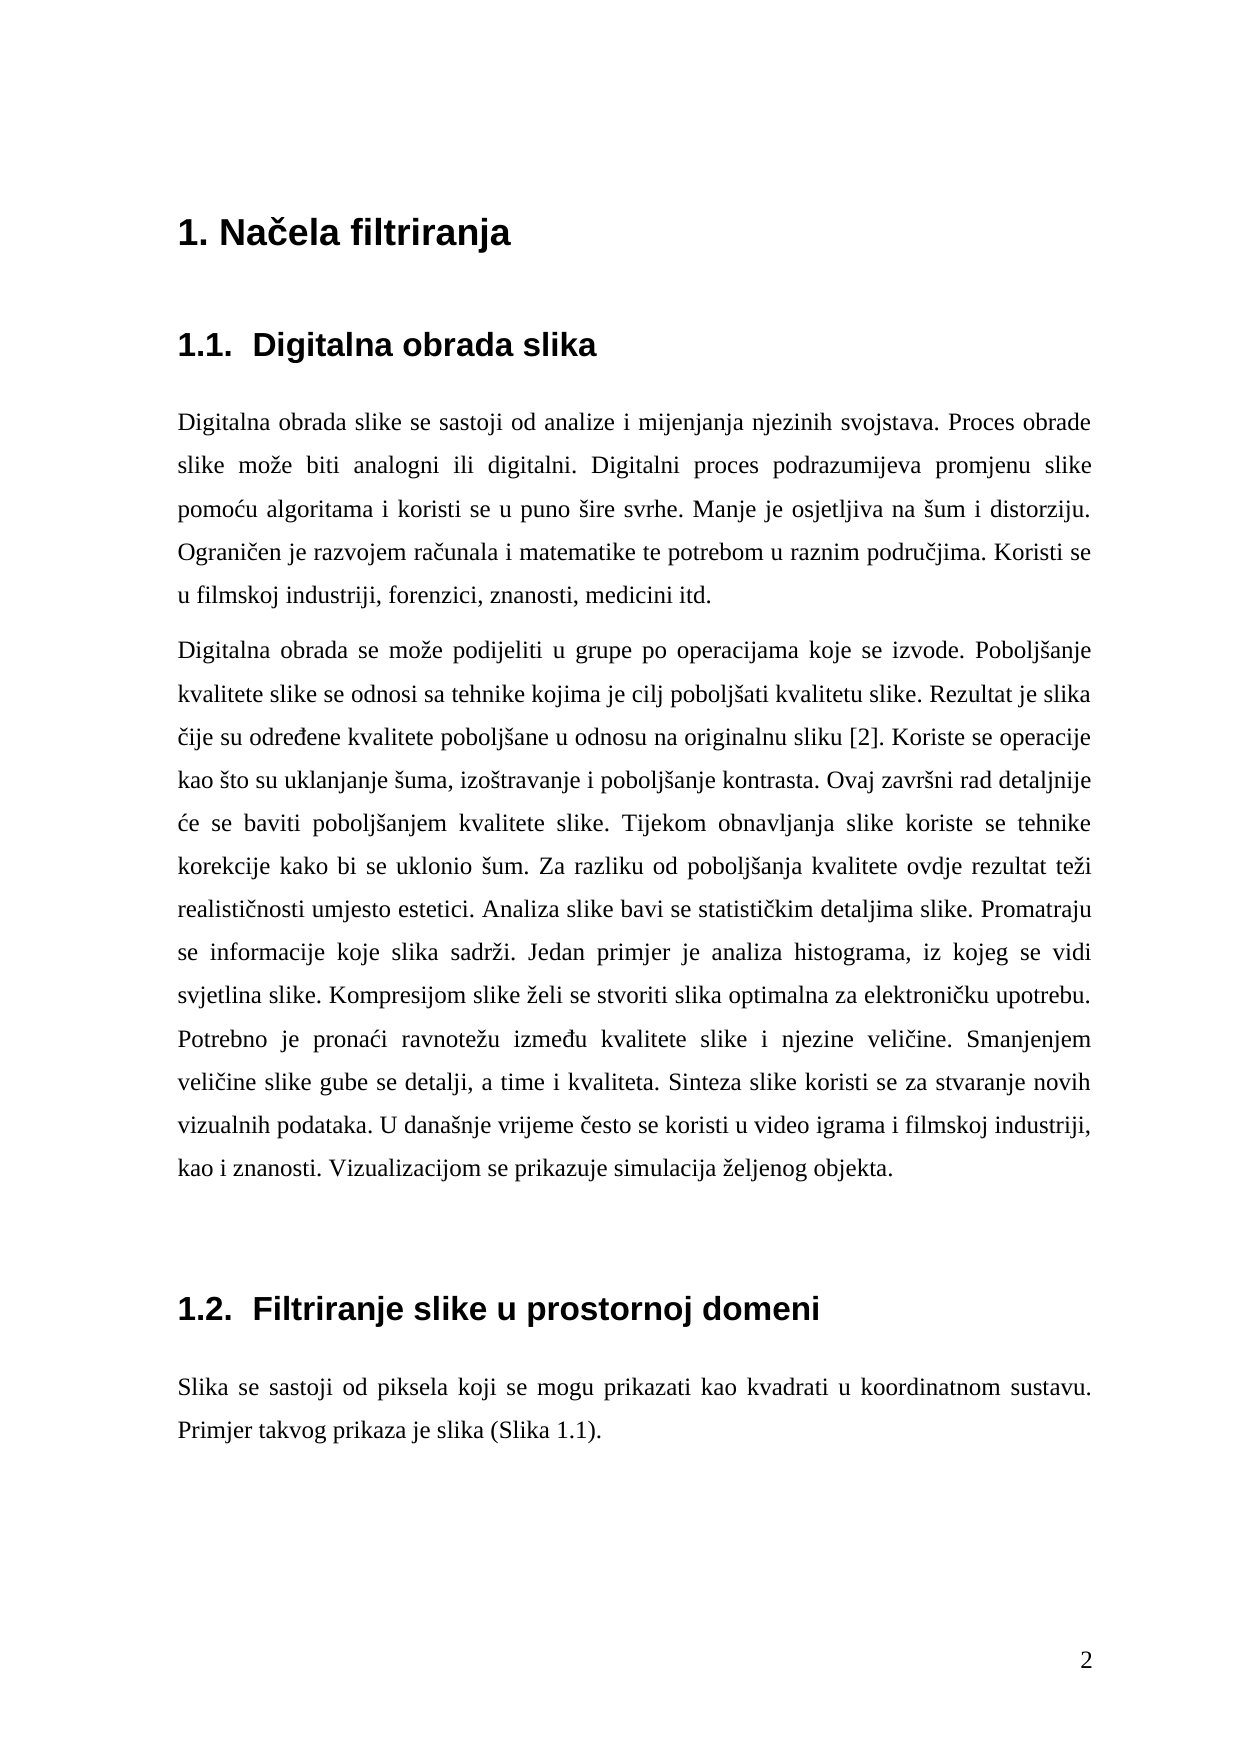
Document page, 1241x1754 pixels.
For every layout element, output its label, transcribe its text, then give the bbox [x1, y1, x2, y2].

text Slika se sastoji od piksela koji se mogu prikazati kao kvadrati u koordinatnom sustavu. Primjer takvog prikaza je slika (Slika 1.1). [177, 1372, 1092, 1444]
text Digitalna obrada se može podijeliti u grupe po operacijama koje se izvode. Poboljšanje kvalitete slike se odnosi sa tehnike kojima je cilj poboljšati kvalitetu slike. Rezultat je slika čije su određene kvalitete poboljšane u odnosu na originalnu sliku [2]. Koriste se operacije kao što su uklanjanje šuma, izoštravanje i poboljšanje kontrasta. Ovaj završni rad detaljnije će se baviti poboljšanjem kvalitete slike. Tijekom obnavljanja slike koriste se tehnike korekcije kako bi se uklonio šum. Za razliku od poboljšanja kvalitete ovdje rezultat teži realističnosti umjesto estetici. Analiza slike bavi se statističkim detaljima slike. Promatraju se informacije koje slika sadrži. Jedan primjer je analiza histograma, iz kojeg se vidi svjetlina slike. Kompresijom slike želi se stvoriti slika optimalna za elektroničku upotrebu. Potrebno je pronaći ravnotežu između kvalitete slike i njezine veličine. Smanjenjem veličine slike gube se detalji, a time i kvaliteta. Sinteza slike koristi se za stvaranje novih vizualnih podataka. U današnje vrijeme često se koristi u video igrama i filmskoj industriji, kao i znanosti. Vizualizacijom se prikazuje simulacija željenog objekta. [177, 636, 1092, 1182]
subtitle Filtriranje slike u prostornoj domeni [177, 1289, 1092, 1328]
subtitle Digitalna obrada slika [177, 325, 1092, 363]
subtitle 1. Načela filtriranja [177, 210, 1092, 253]
text Digitalna obrada slike se sastoji od analize i mijenjanja njezinih svojstava. Proces obrade slike može biti analogni ili digitalni. Digitalni proces podrazumijeva promjenu slike pomoću algoritama i koristi se u puno šire svrhe. Manje je osjetljiva na šum i distorziju. Ograničen je razvojem računala i matematike te potrebom u raznim područjima. Koristi se u filmskoj industriji, forenzici, znanosti, medicini itd. [177, 407, 1092, 609]
